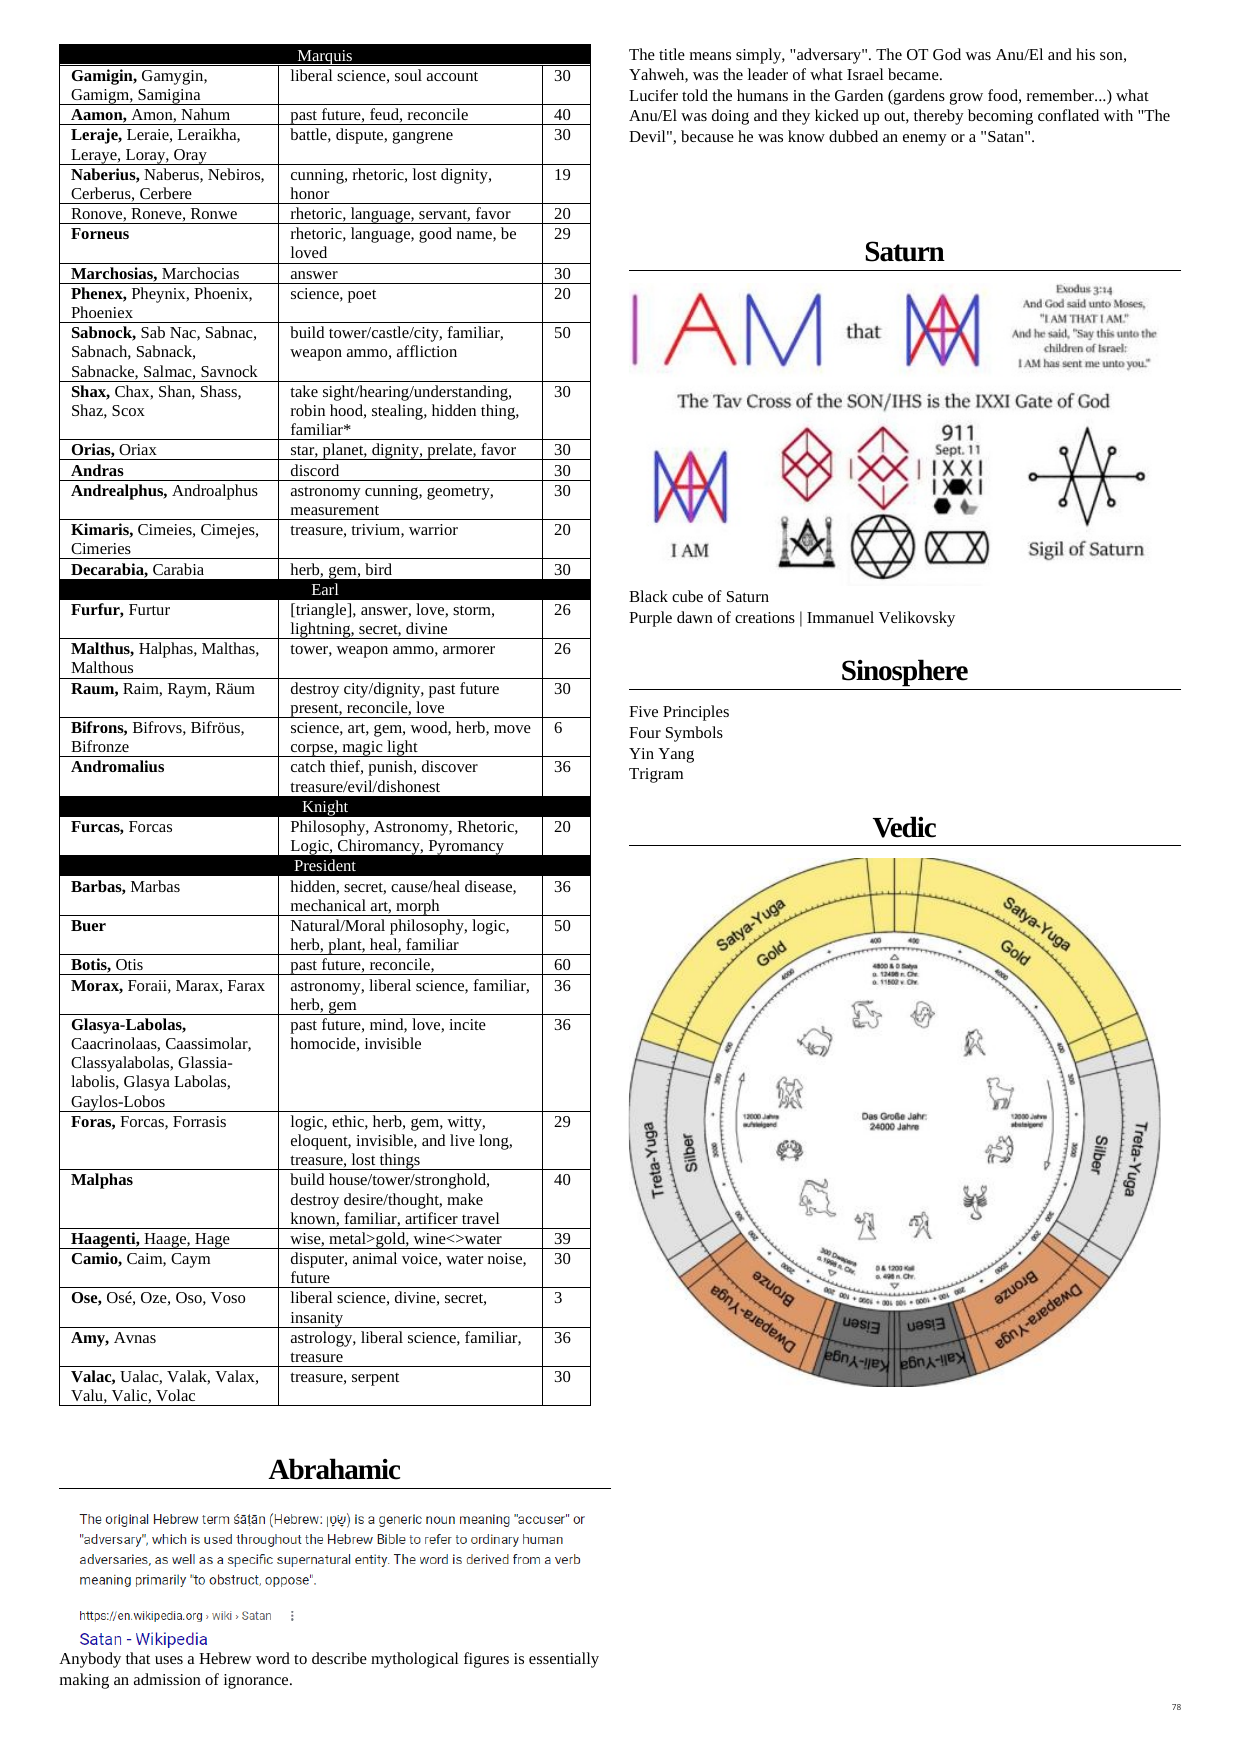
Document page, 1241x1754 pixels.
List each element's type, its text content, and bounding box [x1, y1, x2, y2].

subtitle Abrahamic [59, 1452, 611, 1488]
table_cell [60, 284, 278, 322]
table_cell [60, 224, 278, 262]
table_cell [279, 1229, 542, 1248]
text The title means simply, "adversary". The OT God was Anu/El and his son, Yahweh, was the leader of what Israel became. [629, 44, 1181, 84]
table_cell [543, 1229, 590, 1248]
text Purple dawn of creations | Immanuel Velikovsky [629, 607, 1181, 627]
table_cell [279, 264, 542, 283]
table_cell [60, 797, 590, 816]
picture [59, 1501, 591, 1648]
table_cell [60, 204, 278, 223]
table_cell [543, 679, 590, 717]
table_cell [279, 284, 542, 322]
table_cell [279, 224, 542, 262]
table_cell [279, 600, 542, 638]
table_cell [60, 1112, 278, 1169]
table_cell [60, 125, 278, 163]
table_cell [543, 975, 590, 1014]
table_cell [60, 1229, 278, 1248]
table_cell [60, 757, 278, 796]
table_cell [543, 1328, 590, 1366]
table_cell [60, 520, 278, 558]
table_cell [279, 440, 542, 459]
text Anybody that uses a Hebrew word to describe mythological figures is essentially making an admission of ignorance. [59, 1649, 611, 1689]
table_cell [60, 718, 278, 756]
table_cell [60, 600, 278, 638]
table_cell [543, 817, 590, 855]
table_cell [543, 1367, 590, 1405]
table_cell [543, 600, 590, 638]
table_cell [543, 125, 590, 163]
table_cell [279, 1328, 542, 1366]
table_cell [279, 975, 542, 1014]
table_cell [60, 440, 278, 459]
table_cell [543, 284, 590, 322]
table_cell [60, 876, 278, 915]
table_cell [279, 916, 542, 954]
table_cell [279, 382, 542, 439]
text Yin Yang [629, 743, 1181, 763]
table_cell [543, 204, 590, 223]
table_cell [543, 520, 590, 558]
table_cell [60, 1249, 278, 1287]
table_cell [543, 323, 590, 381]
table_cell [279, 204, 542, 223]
text Lucifer told the humans in the Garden (gardens grow food, remember...) what Anu/El was doing and they kicked up out, thereby becoming conflated with "The Devil", because he was know dubbed an enemy or a "Satan". [629, 86, 1181, 146]
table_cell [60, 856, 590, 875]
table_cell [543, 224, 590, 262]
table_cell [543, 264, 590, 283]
text Four Symbols [629, 723, 1181, 742]
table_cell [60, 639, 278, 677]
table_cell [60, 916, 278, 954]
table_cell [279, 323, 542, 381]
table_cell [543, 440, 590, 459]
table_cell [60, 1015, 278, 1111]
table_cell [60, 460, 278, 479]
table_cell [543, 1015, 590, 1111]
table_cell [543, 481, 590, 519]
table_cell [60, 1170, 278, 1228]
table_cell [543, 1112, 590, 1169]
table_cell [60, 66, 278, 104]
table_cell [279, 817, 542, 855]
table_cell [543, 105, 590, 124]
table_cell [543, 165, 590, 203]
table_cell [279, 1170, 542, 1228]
text Trigram [629, 764, 1181, 783]
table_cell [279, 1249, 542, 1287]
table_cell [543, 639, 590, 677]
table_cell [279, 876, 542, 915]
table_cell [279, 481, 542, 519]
subtitle Vedic [629, 810, 1181, 845]
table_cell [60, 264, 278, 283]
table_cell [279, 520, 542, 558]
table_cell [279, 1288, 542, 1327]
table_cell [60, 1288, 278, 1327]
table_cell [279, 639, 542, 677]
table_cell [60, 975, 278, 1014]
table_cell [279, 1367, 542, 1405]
subtitle Sinosphere [629, 653, 1181, 689]
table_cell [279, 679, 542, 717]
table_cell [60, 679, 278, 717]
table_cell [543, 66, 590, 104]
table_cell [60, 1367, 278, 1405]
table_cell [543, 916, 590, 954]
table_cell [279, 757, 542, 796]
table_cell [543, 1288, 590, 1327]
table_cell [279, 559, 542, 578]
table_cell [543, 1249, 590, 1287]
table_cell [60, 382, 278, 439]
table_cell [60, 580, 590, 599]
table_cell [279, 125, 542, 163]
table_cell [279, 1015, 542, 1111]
text Five Principles [629, 702, 1181, 721]
text Black cube of Saturn [629, 587, 1181, 606]
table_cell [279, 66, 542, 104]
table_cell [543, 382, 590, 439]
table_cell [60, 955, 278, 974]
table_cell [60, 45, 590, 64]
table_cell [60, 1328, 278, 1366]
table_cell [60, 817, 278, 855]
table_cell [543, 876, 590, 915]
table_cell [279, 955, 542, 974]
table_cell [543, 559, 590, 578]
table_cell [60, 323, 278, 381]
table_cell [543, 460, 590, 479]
subtitle Saturn [629, 234, 1181, 270]
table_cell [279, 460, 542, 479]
picture [628, 283, 1161, 586]
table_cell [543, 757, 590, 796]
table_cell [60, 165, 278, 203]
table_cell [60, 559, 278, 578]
picture [628, 858, 1161, 1387]
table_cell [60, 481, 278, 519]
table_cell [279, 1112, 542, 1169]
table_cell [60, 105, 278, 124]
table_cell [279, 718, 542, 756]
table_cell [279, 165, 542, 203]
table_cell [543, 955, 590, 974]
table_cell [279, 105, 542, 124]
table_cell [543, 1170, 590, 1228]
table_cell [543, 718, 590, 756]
